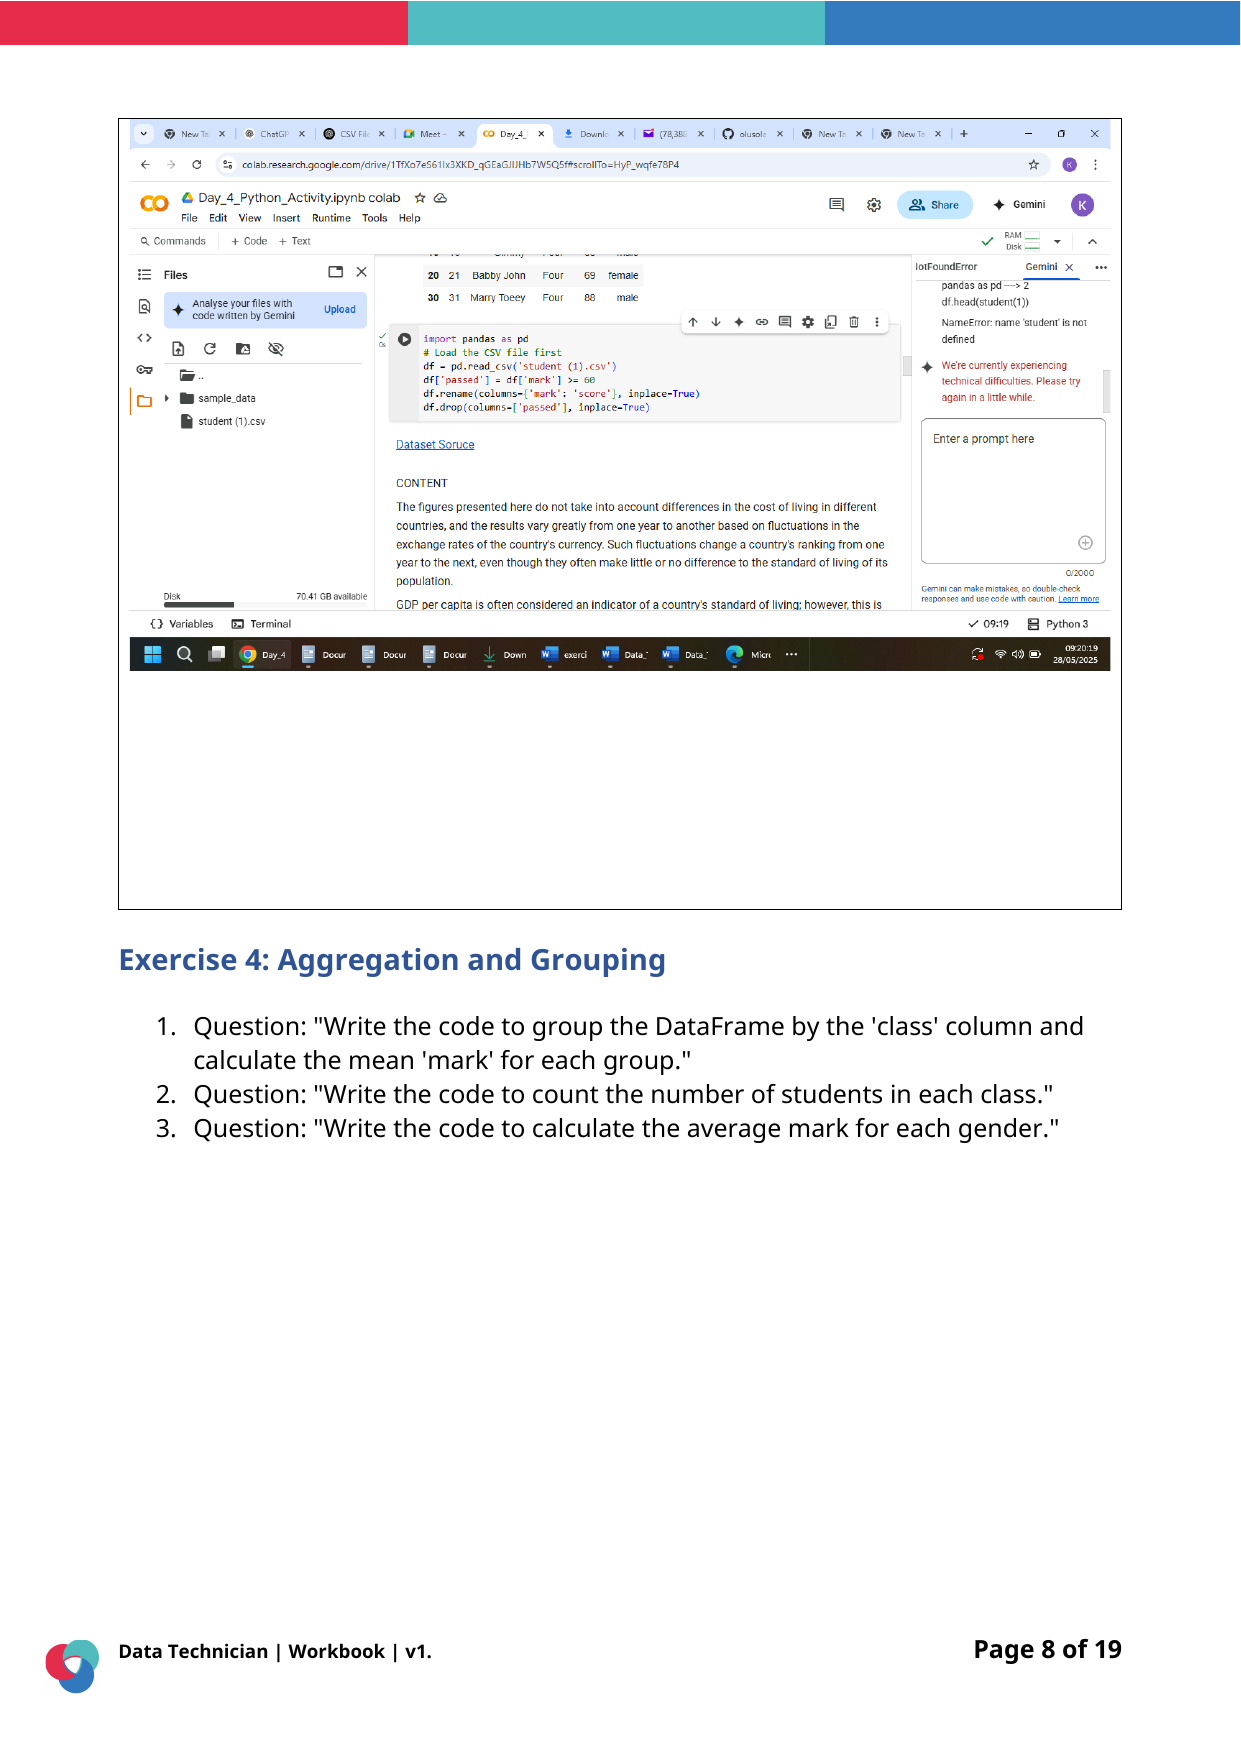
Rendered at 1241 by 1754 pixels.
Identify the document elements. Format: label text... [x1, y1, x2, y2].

list Question: "Write the code to count the number of students in each class." [156, 1076, 1122, 1110]
list Question: "Write the code to group the DataFrame by the 'class' column and calculate the mean 'mark' for each group." [156, 1008, 1122, 1076]
picture [45, 1640, 100, 1694]
picture [129, 119, 1111, 671]
subtitle Exercise 4: Aggregation and Grouping [118, 939, 1122, 979]
table_header [119, 119, 1121, 909]
list Question: "Write the code to calculate the average mark for each gender." [156, 1110, 1122, 1144]
